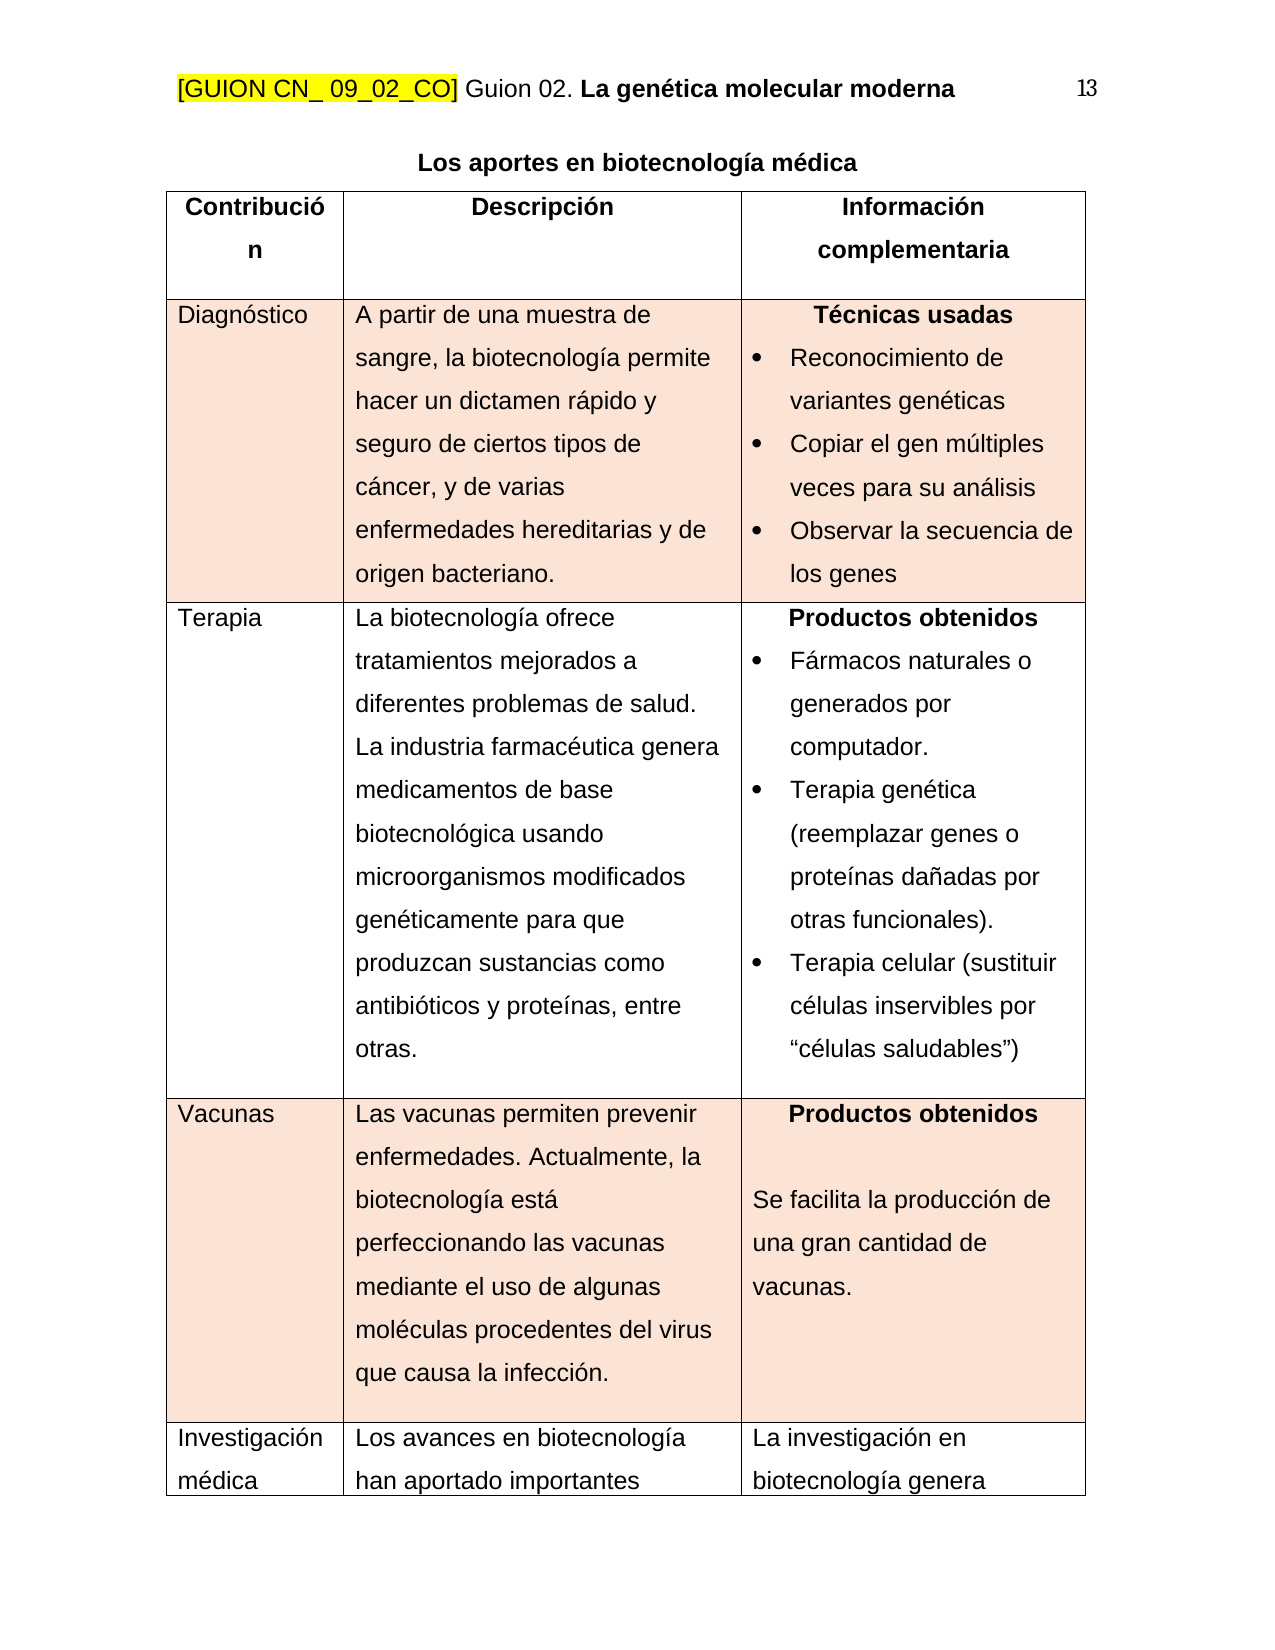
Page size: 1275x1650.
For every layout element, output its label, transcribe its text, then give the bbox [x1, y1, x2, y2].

text Los aportes en biotecnología médica [177, 148, 1098, 176]
table_cell Terapia [167, 603, 343, 1098]
table_header Descripción [344, 192, 741, 299]
table_cell La biotecnología ofrece tratamientos mejorados a diferentes problemas de salud. La industria farmacéutica genera medicamentos de base biotecnológica usando microorganismos modificados genéticamente para que produzcan sustancias como antibióticos y proteínas, entre otras. [344, 603, 741, 1098]
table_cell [742, 1423, 1085, 1494]
table_header Contribución [167, 192, 343, 299]
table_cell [344, 1423, 741, 1494]
table_cell Diagnóstico [167, 300, 343, 602]
table_cell A partir de una muestra de sangre, la biotecnología permite hacer un dictamen rápido y seguro de ciertos tipos de cáncer, y de varias enfermedades hereditarias y de origen bacteriano. [344, 300, 741, 602]
table_cell Productos obtenidos Se facilita la producción de una gran cantidad de vacunas. [742, 1099, 1085, 1422]
table_cell Técnicas usadas Reconocimiento de variantes genéticas Copiar el gen múltiples veces para su análisis Observar la secuencia de los genes [742, 300, 1085, 602]
table_header Información complementaria [742, 192, 1085, 299]
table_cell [167, 1423, 343, 1494]
table_cell Vacunas [167, 1099, 343, 1422]
table_cell Las vacunas permiten prevenir enfermedades. Actualmente, la biotecnología está perfeccionando las vacunas mediante el uso de algunas moléculas procedentes del virus que causa la infección. [344, 1099, 741, 1422]
table_cell Productos obtenidos Fármacos naturales o generados por computador. Terapia genética (reemplazar genes o proteínas dañadas por otras funcionales). Terapia celular (sustituir células inservibles por “células saludables”) [742, 603, 1085, 1098]
